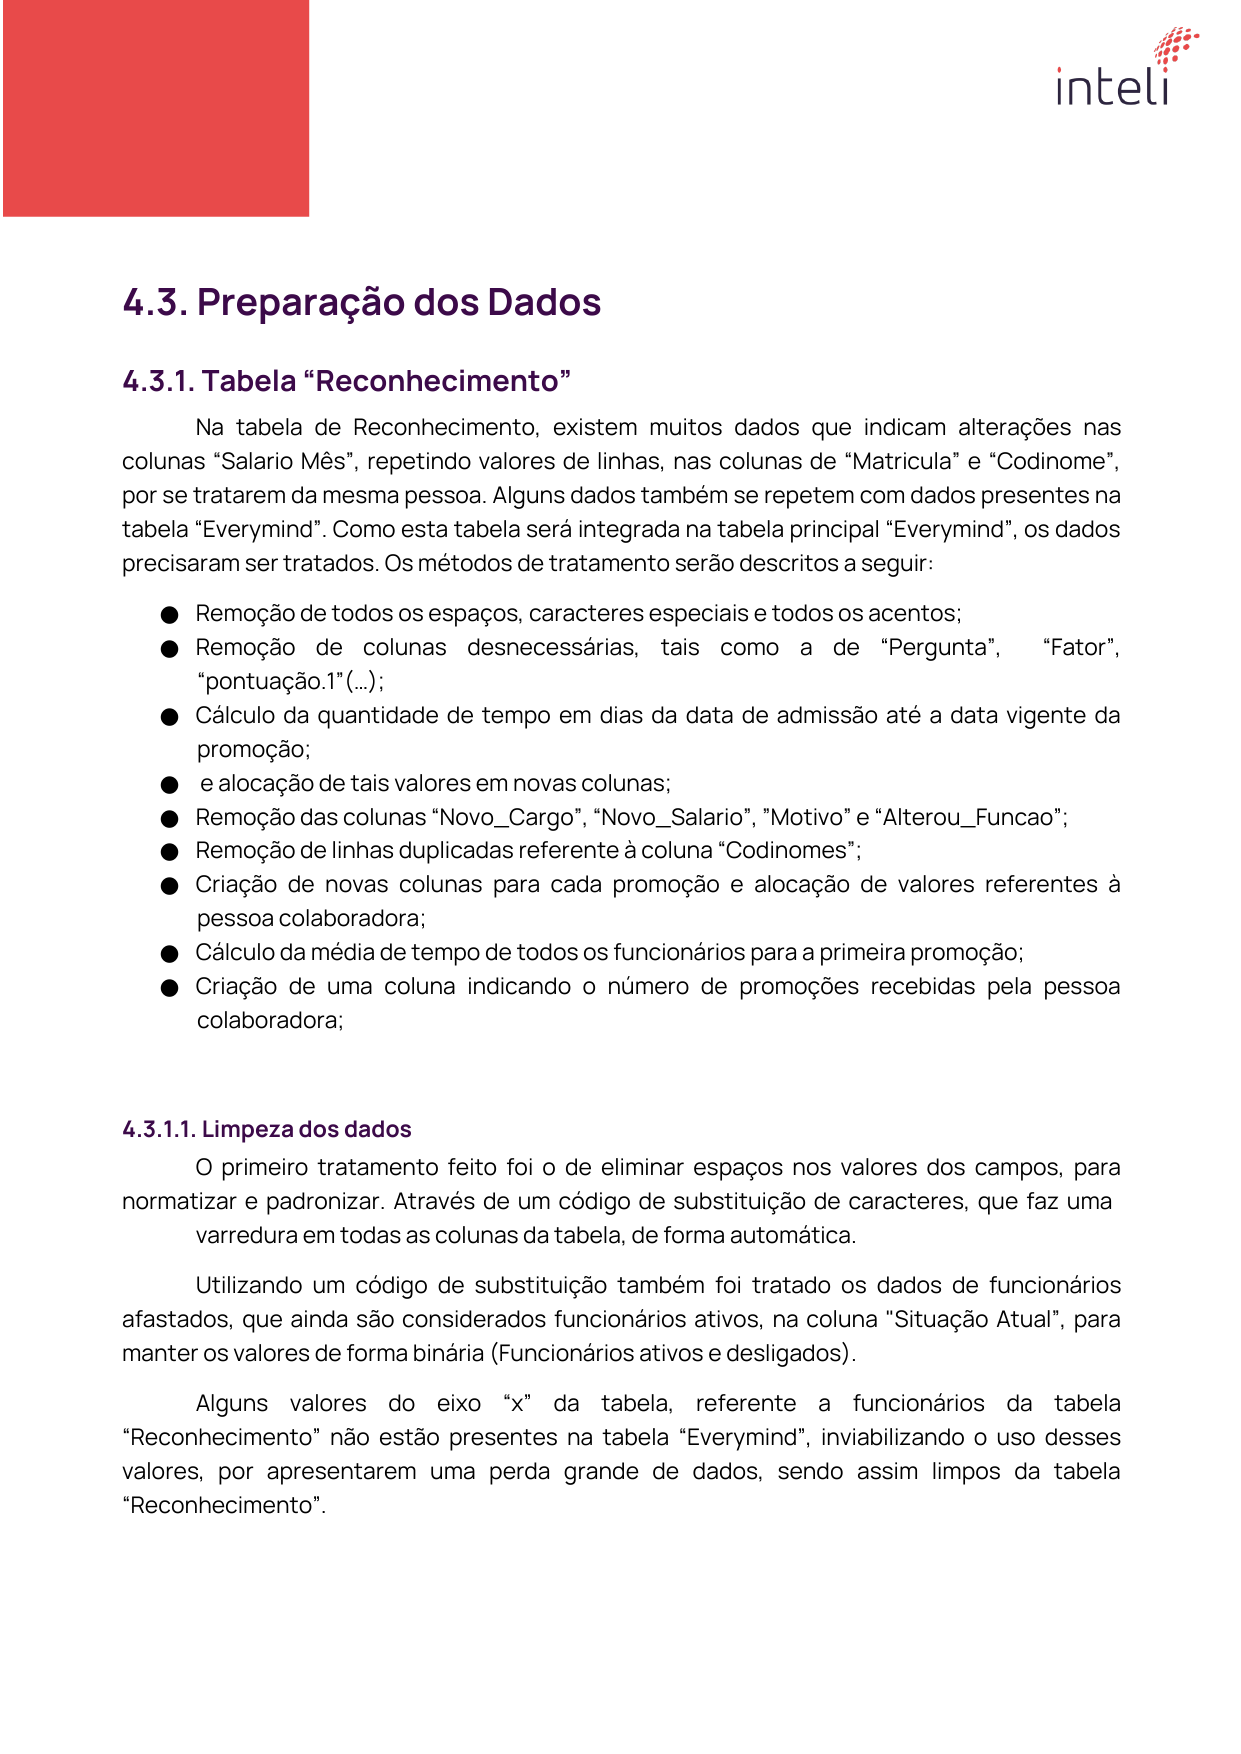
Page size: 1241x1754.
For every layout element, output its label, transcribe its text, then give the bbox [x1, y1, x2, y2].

text Utilizando um código de substituição também foi tratado os dados de funcionários afastados, que ainda são considerados funcionários ativos, na coluna "Situação Atual”, para manter os valores de forma binária (Funcionários ativos e desligados). [122, 1269, 1122, 1368]
list Cálculo da média de tempo de todos os funcionários para a primeira promoção; [159, 936, 1122, 967]
list Cálculo da quantidade de tempo em dias da data de admissão até a data vigente da promoção; [159, 699, 1122, 764]
text Na tabela de Reconhecimento, existem muitos dados que indicam alterações nas colunas “Salario Mês”, repetindo valores de linhas, nas colunas de “Matricula” e “Codinome”, por se tratarem da mesma pessoa. Alguns dados também se repetem com dados presentes na tabela “Everymind”. Como esta tabela será integrada na tabela principal “Everymind”, os dados precisaram ser tratados. Os métodos de tratamento serão descritos a seguir: [122, 411, 1122, 578]
subtitle 4.3. Preparação dos Dados [122, 276, 1122, 327]
list Remoção de linhas duplicadas referente à coluna “Codinomes”; [159, 834, 1122, 866]
text Alguns valores do eixo “x” da tabela, referente a funcionários da tabela “Reconhecimento” não estão presentes na tabela “Everymind”, inviabilizando o uso desses valores, por apresentarem uma perda grande de dados, sendo assim limpos da tabela “Reconhecimento”. [122, 1387, 1122, 1520]
text O primeiro tratamento feito foi o de eliminar espaços nos valores dos campos, para normatizar e padronizar. Através de um código de substituição de caracteres, que faz uma varredura em todas as colunas da tabela, de forma automática. [122, 1151, 1122, 1250]
subtitle 4.3.1.1. Limpeza dos dados [122, 1113, 1122, 1144]
list Remoção de todos os espaços, caracteres especiais e todos os acentos; [159, 597, 1122, 629]
picture [3, 0, 310, 217]
list Remoção das colunas “Novo_Cargo”, “Novo_Salario”, ”Motivo” e “Alterou_Funcao”; [159, 800, 1122, 832]
subtitle 4.3.1. Tabela “Reconhecimento” [122, 360, 1122, 400]
list e alocação de tais valores em novas colunas; [159, 767, 1122, 798]
list Criação de uma coluna indicando o número de promoções recebidas pela pessoa colaboradora; [159, 970, 1122, 1035]
list Remoção de colunas desnecessárias, tais como a de “Pergunta”, “Fator”, “pontuação.1”(…); [159, 631, 1122, 696]
list Criação de novas colunas para cada promoção e alocação de valores referentes à pessoa colaboradora; [159, 868, 1122, 933]
picture [1057, 27, 1200, 105]
